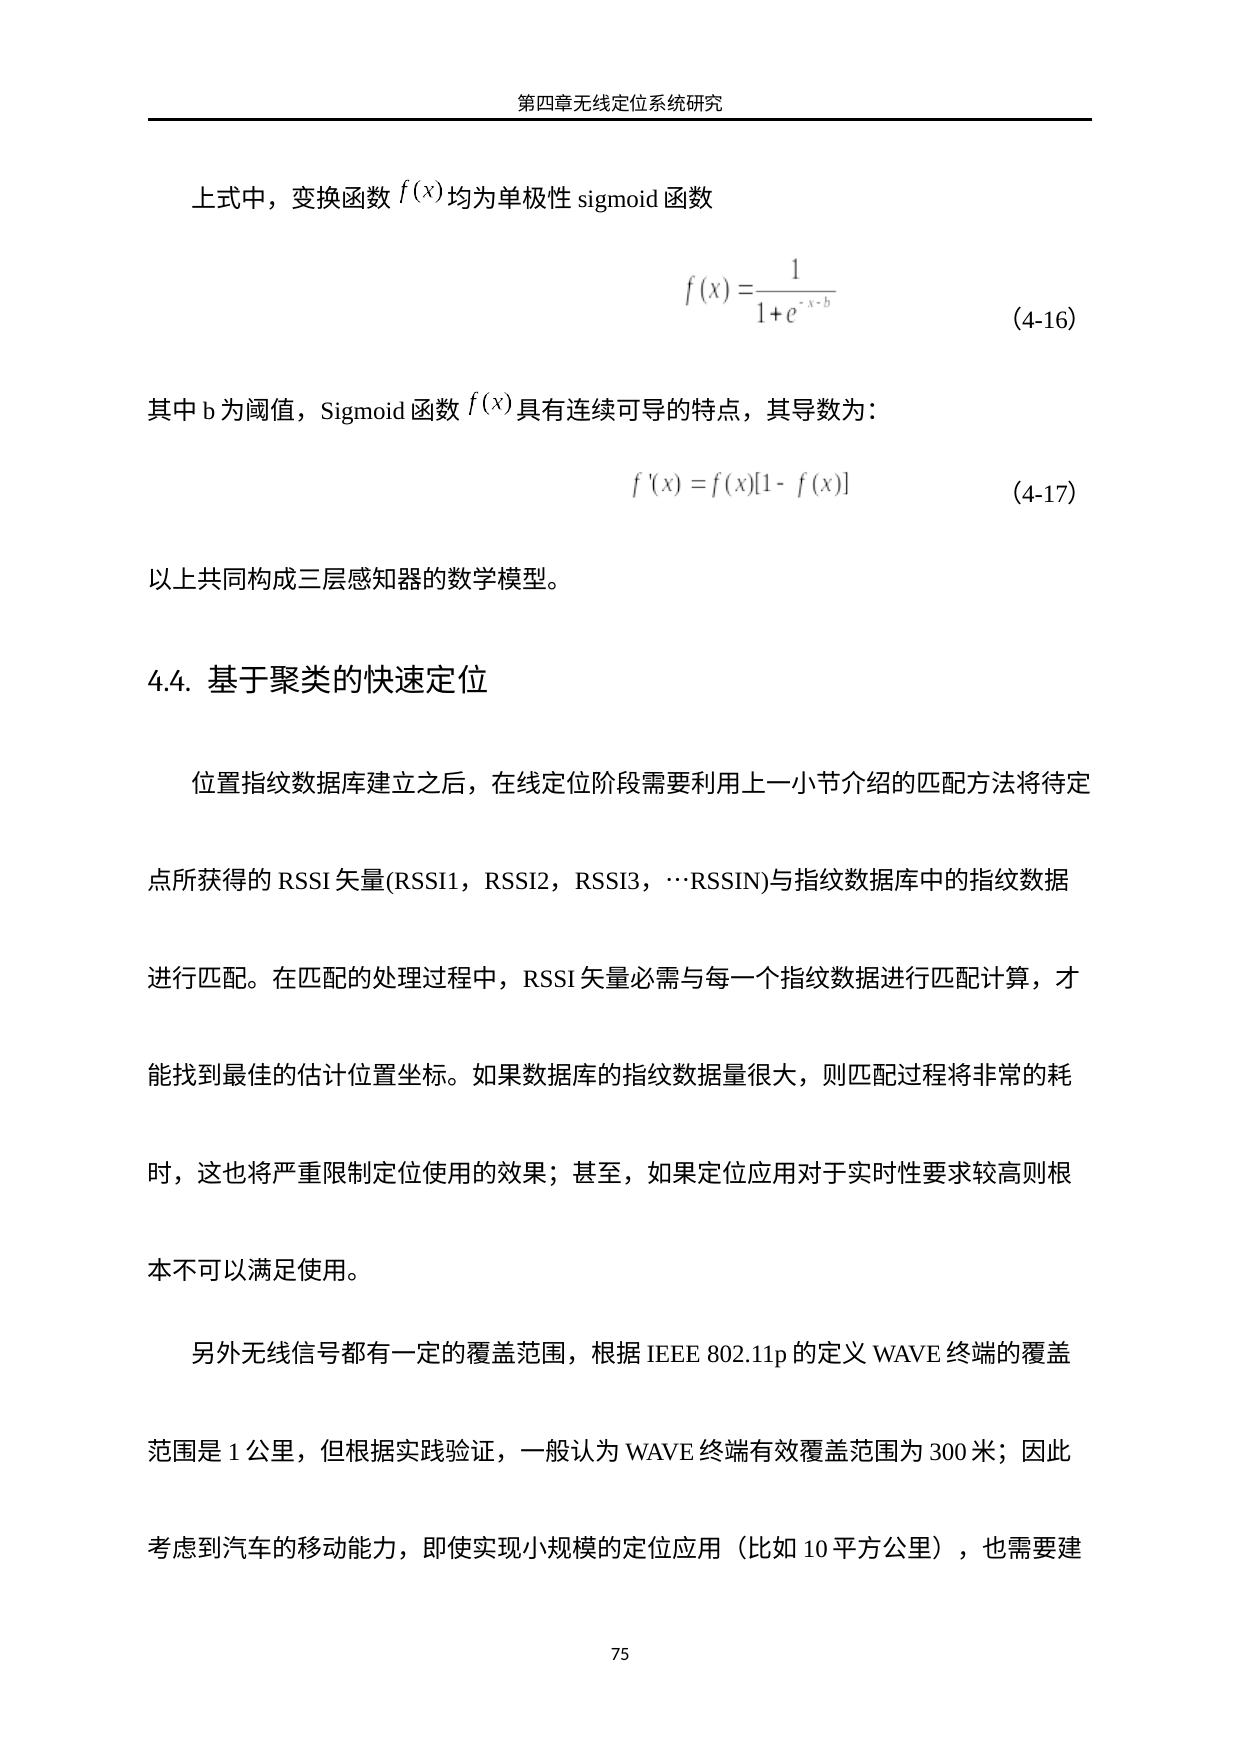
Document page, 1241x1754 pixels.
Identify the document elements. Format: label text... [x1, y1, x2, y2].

text （4-17） [148, 457, 1092, 522]
subtitle 基于聚类的快速定位 [148, 645, 1092, 710]
text 位置指纹数据库建立之后，在线定位阶段需要利用上一小节介绍的匹配方法将待定点所获得的RSSI矢量(RSSI1，RSSI2，RSSI3，…RSSIN)与指纹数据库中的指纹数据进行匹配。在匹配的处理过程中，RSSI矢量必需与每一个指纹数据进行匹配计算，才能找到最佳的估计位置坐标。如果数据库的指纹数据量很大，则匹配过程将非常的耗时，这也将严重限制定位使用的效果；甚至，如果定位应用对于实时性要求较高则根本不可以满足使用。 [148, 749, 1092, 1301]
text 其中b为阈值，Sigmoid函数具有连续可导的特点，其导数为： [148, 374, 1092, 439]
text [148, 1319, 1092, 1579]
text 以上共同构成三层感知器的数学模型。 [148, 545, 1092, 610]
text （4-16） [148, 245, 1092, 343]
text 上式中，变换函数均为单极性sigmoid函数 [148, 162, 1092, 227]
